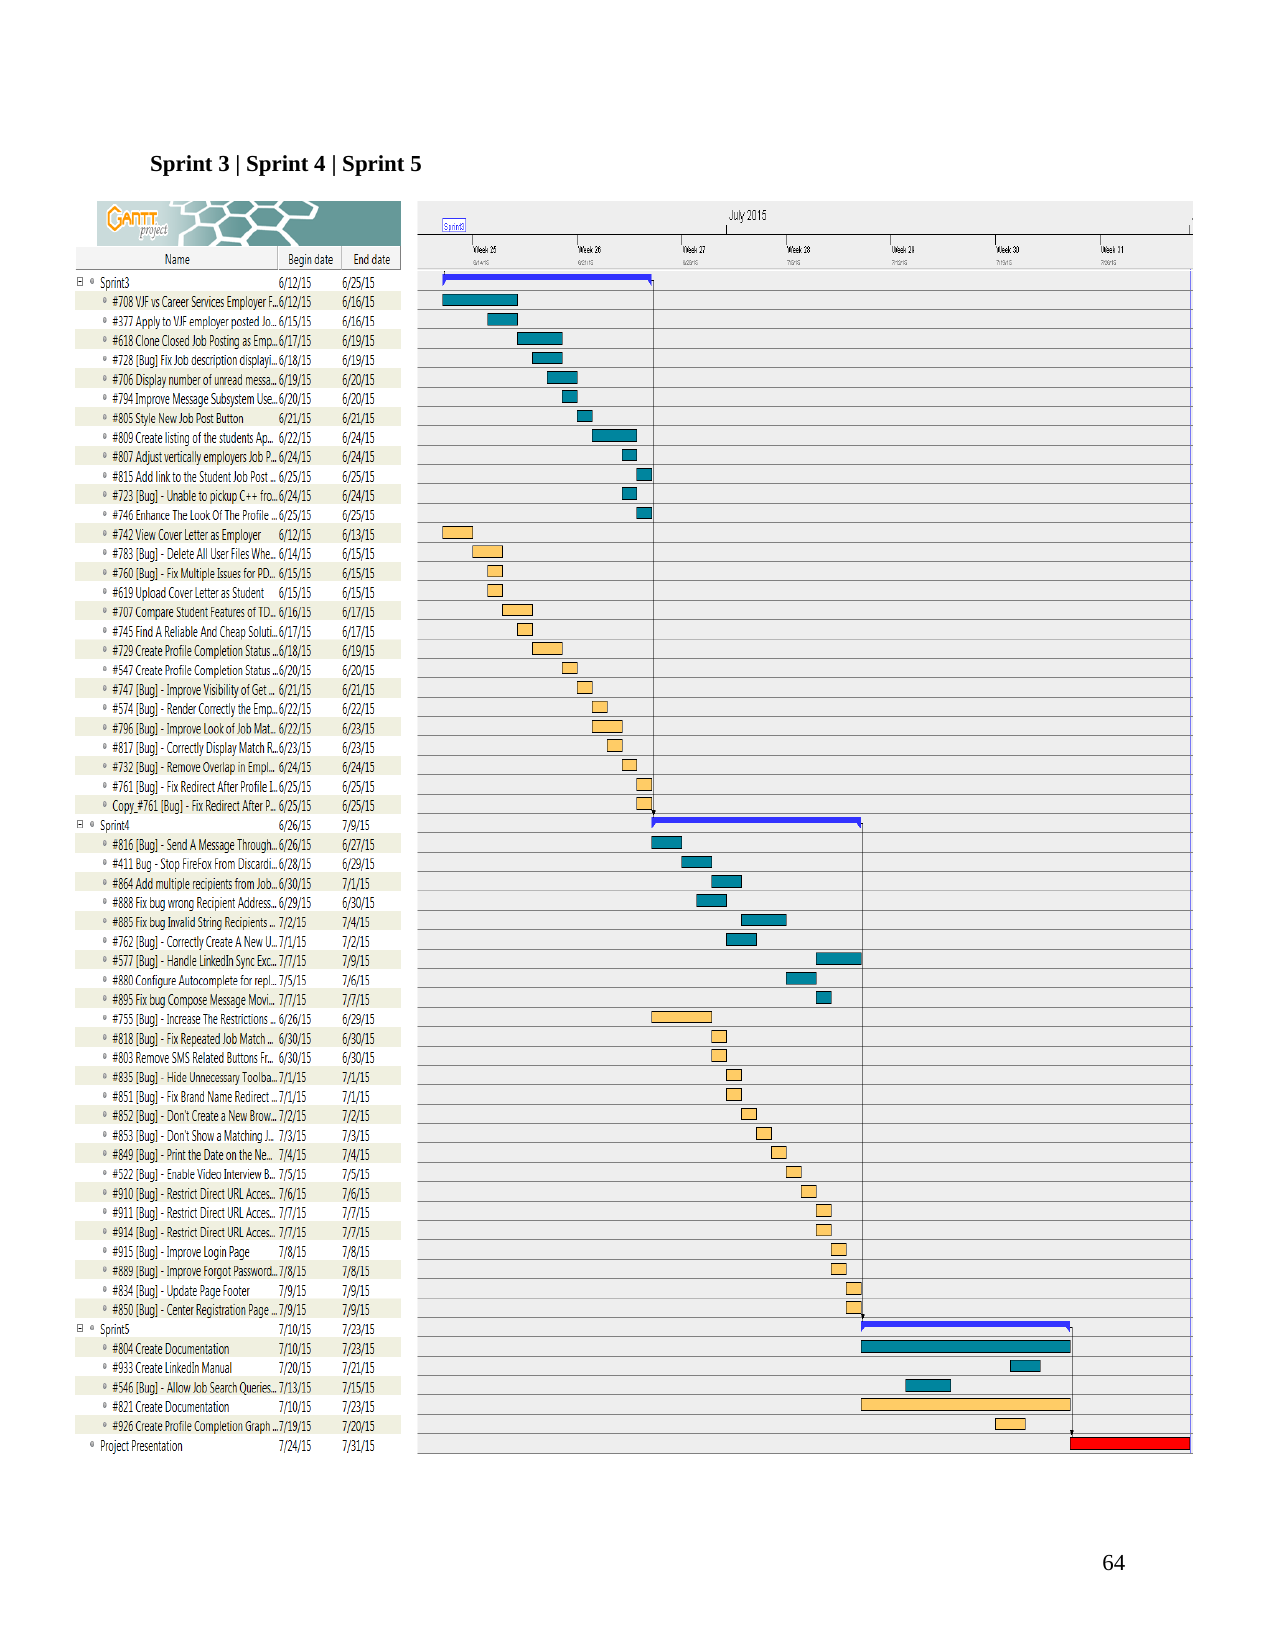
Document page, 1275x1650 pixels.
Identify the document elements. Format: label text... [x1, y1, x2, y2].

text Sprint 3 | Sprint 4 | Sprint 5 [150, 150, 1125, 176]
picture [75, 201, 1193, 1455]
